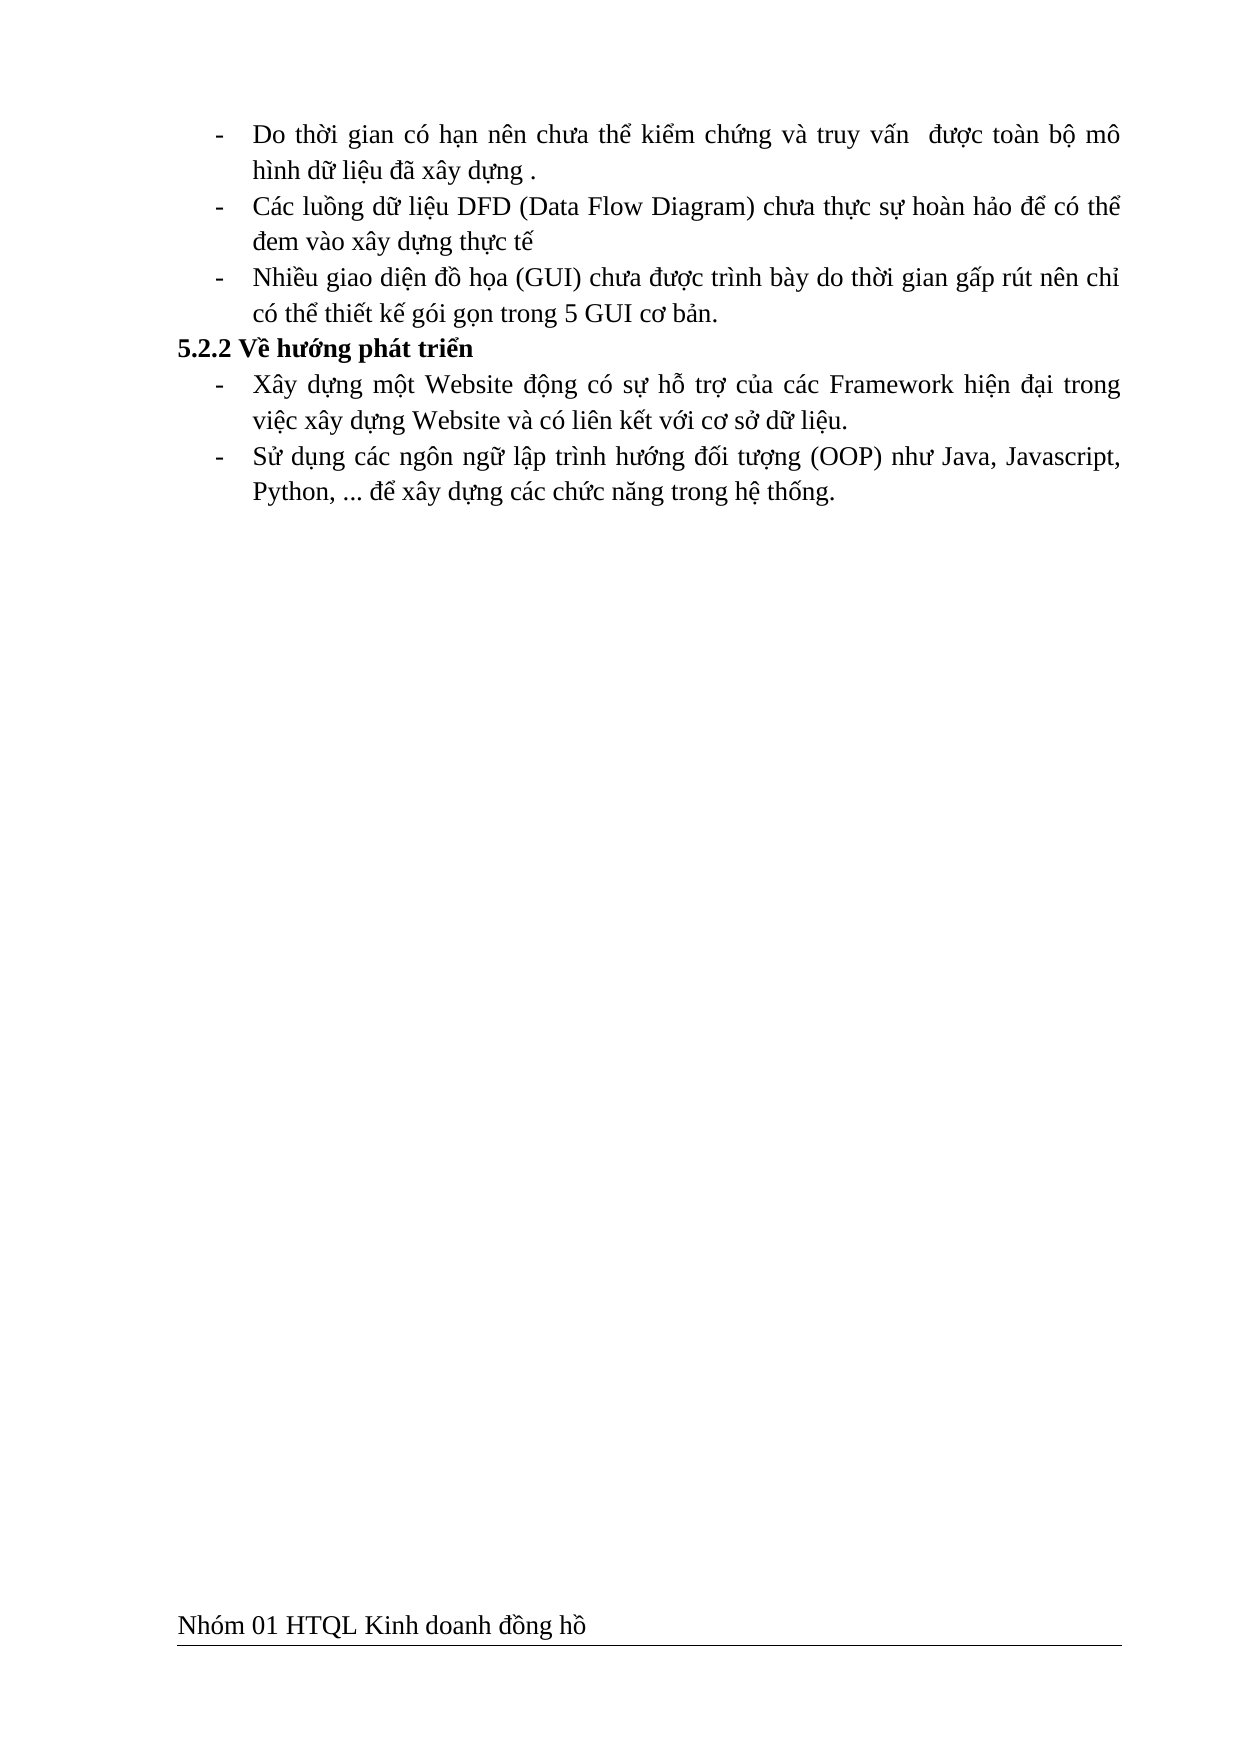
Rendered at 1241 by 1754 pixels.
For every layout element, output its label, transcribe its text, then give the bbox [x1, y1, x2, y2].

list Sử dụng các ngôn ngữ lập trình hướng đối tượng (OOP) như Java, Javascript, Python, ... để xây dựng các chức năng trong hệ thống. [215, 440, 1122, 507]
list Nhiều giao diện đồ họa (GUI) chưa được trình bày do thời gian gấp rút nên chỉ có thể thiết kế gói gọn trong 5 GUI cơ bản. [215, 261, 1122, 328]
list Do thời gian có hạn nên chưa thể kiểm chứng và truy vấn được toàn bộ mô hình dữ liệu đã xây dựng . [215, 118, 1122, 185]
text 5.2.2 Về hướng phát triển [177, 332, 1122, 364]
list Xây dựng một Website động có sự hỗ trợ của các Framework hiện đại trong việc xây dựng Website và có liên kết với cơ sở dữ liệu. [215, 368, 1122, 435]
list Các luồng dữ liệu DFD (Data Flow Diagram) chưa thực sự hoàn hảo để có thể đem vào xây dựng thực tế [215, 189, 1122, 256]
